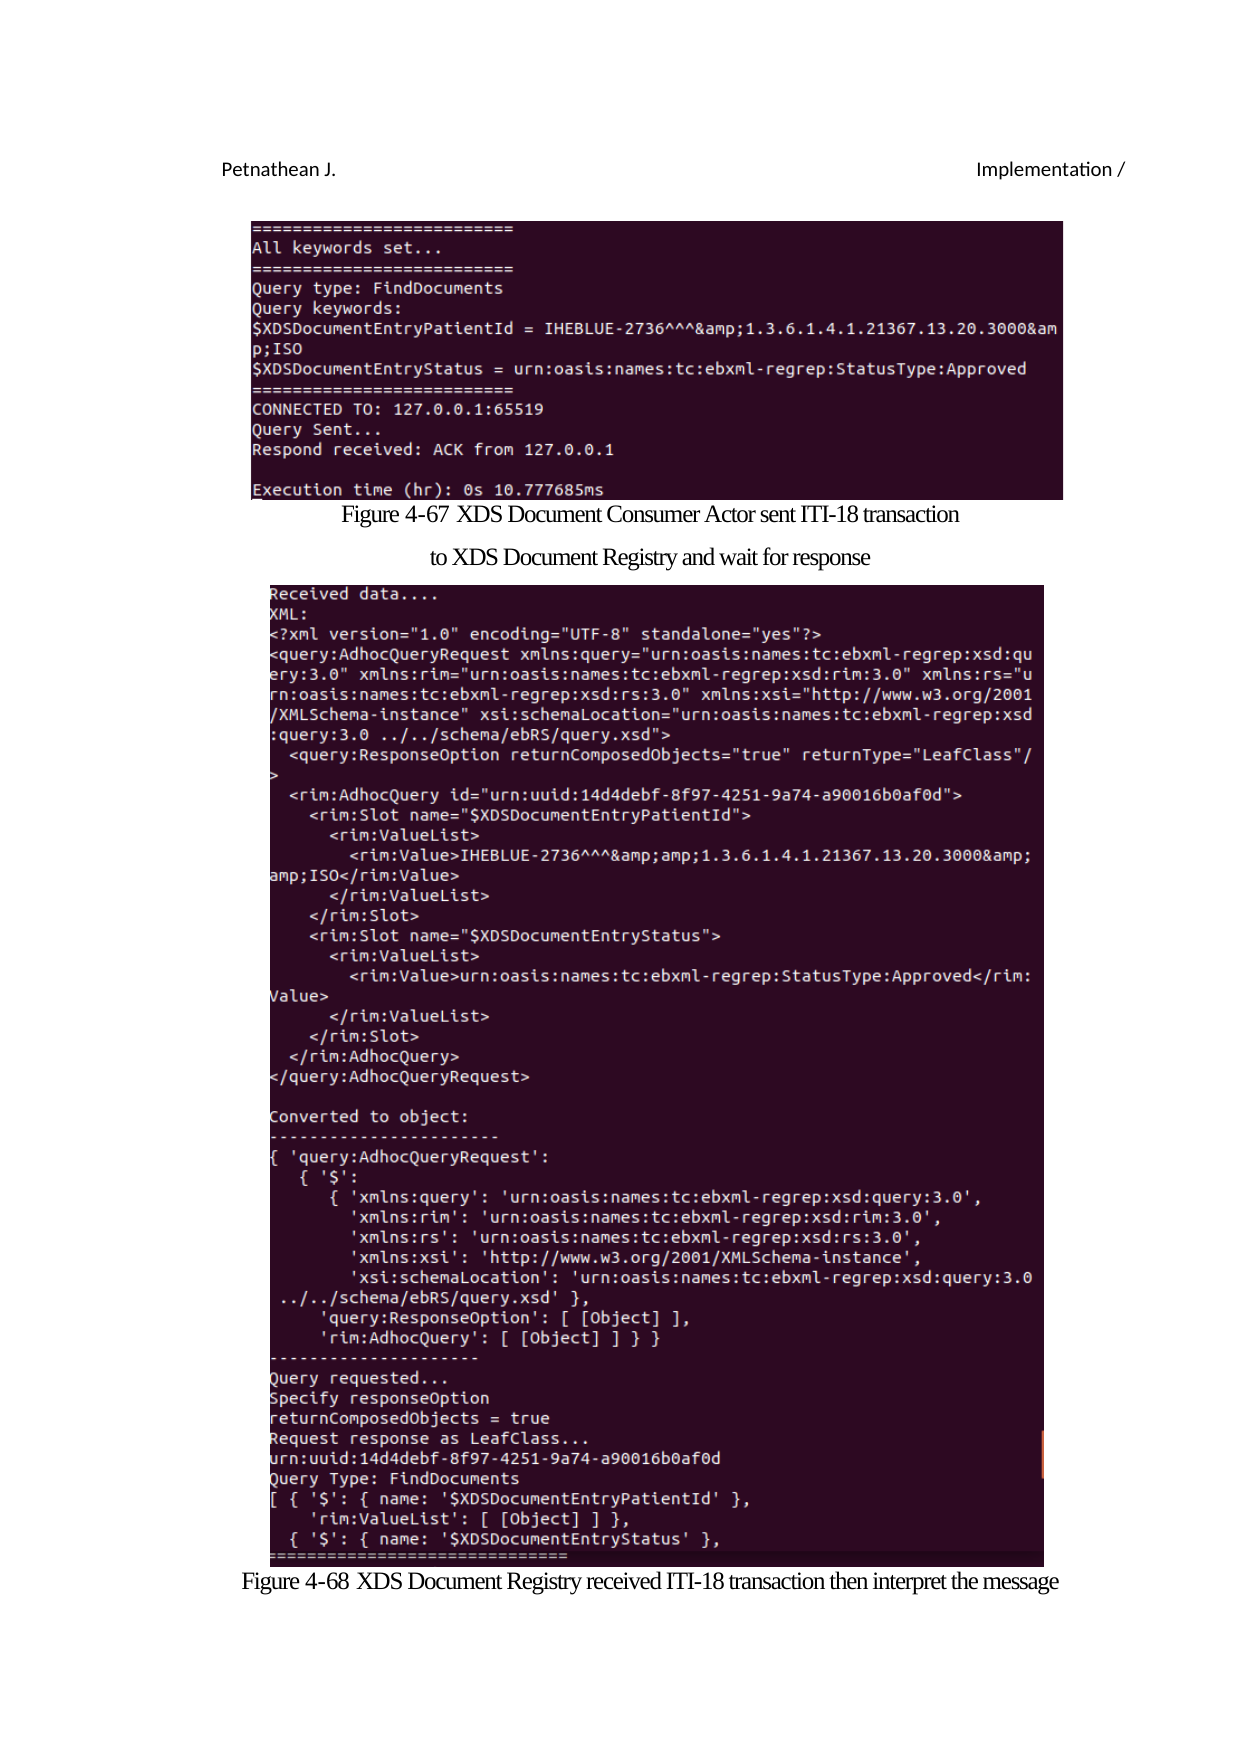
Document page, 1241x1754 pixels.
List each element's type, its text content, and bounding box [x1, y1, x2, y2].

text to XDS Document Registry and wait for response [209, 542, 1092, 571]
picture [270, 585, 1044, 1567]
picture [250, 221, 1064, 500]
